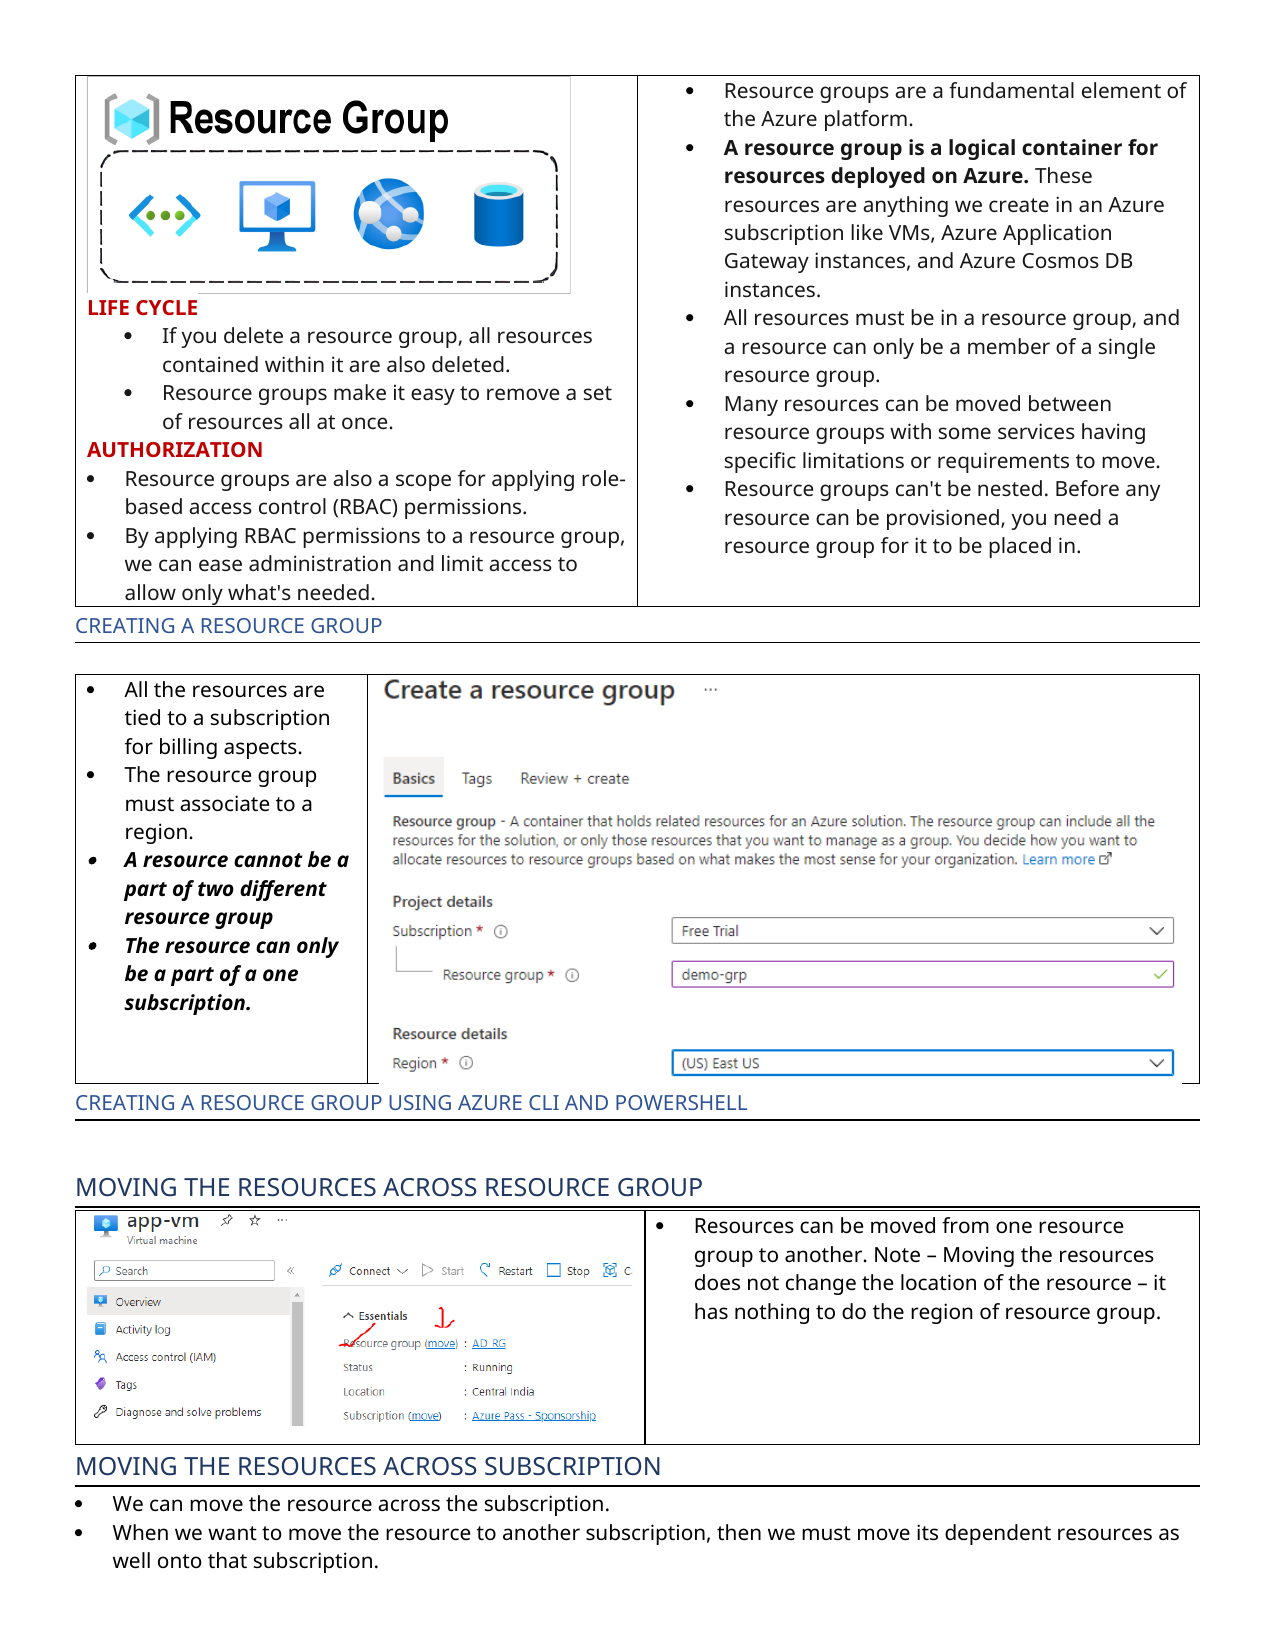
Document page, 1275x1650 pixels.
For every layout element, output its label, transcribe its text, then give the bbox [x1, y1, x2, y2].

list When we want to move the resource to another subscription, then we must move its dependent resources as well onto that subscription. [75, 1518, 1200, 1575]
picture [86, 76, 571, 294]
table_header LIFE CYCLE If you delete a resource group, all resources contained within it are also deleted. Resource groups make it easy to remove a set of resources all at once. AUTHORIZATION Resource groups are also a scope for applying role-based access control (RBAC) permissions. By applying RBAC permissions to a resource group, we can ease administration and limit access to allow only what's needed. [76, 76, 637, 606]
table_header [368, 675, 378, 1083]
list We can move the resource across the subscription. [75, 1489, 1200, 1518]
table_header [76, 1211, 644, 1444]
subtitle MOVING THE RESOURCES ACROSS SUBSCRIPTION [75, 1449, 1200, 1485]
table_header [1182, 675, 1199, 1083]
picture [378, 675, 1182, 1084]
table_header Resource groups are a fundamental element of the Azure platform. A resource group is a logical container for resources deployed on Azure. These resources are anything we create in an Azure subscription like VMs, Azure Application Gateway instances, and Azure Cosmos DB instances. All resources must be in a resource group, and a resource can only be a member of a single resource group. Many resources can be moved between resource groups with some services having specific limitations or requirements to move. Resource groups can't be nested. Before any resource can be provisioned, you need a resource group for it to be placed in. [638, 76, 1199, 606]
subtitle CREATING A RESOURCE GROUP [75, 611, 1200, 642]
subtitle MOVING THE RESOURCES ACROSS RESOURCE GROUP [75, 1170, 1200, 1206]
subtitle CREATING A RESOURCE GROUP USING AZURE CLI AND POWERSHELL [75, 1088, 1200, 1119]
picture [86, 1211, 633, 1426]
table_header Resources can be moved from one resource group to another. Note – Moving the resources does not change the location of the resource – it has nothing to do the region of resource group. [646, 1211, 1199, 1444]
table_header All the resources are tied to a subscription for billing aspects. The resource group must associate to a region. A resource cannot be a part of two different resource group The resource can only be a part of a one subscription. [76, 675, 367, 1083]
